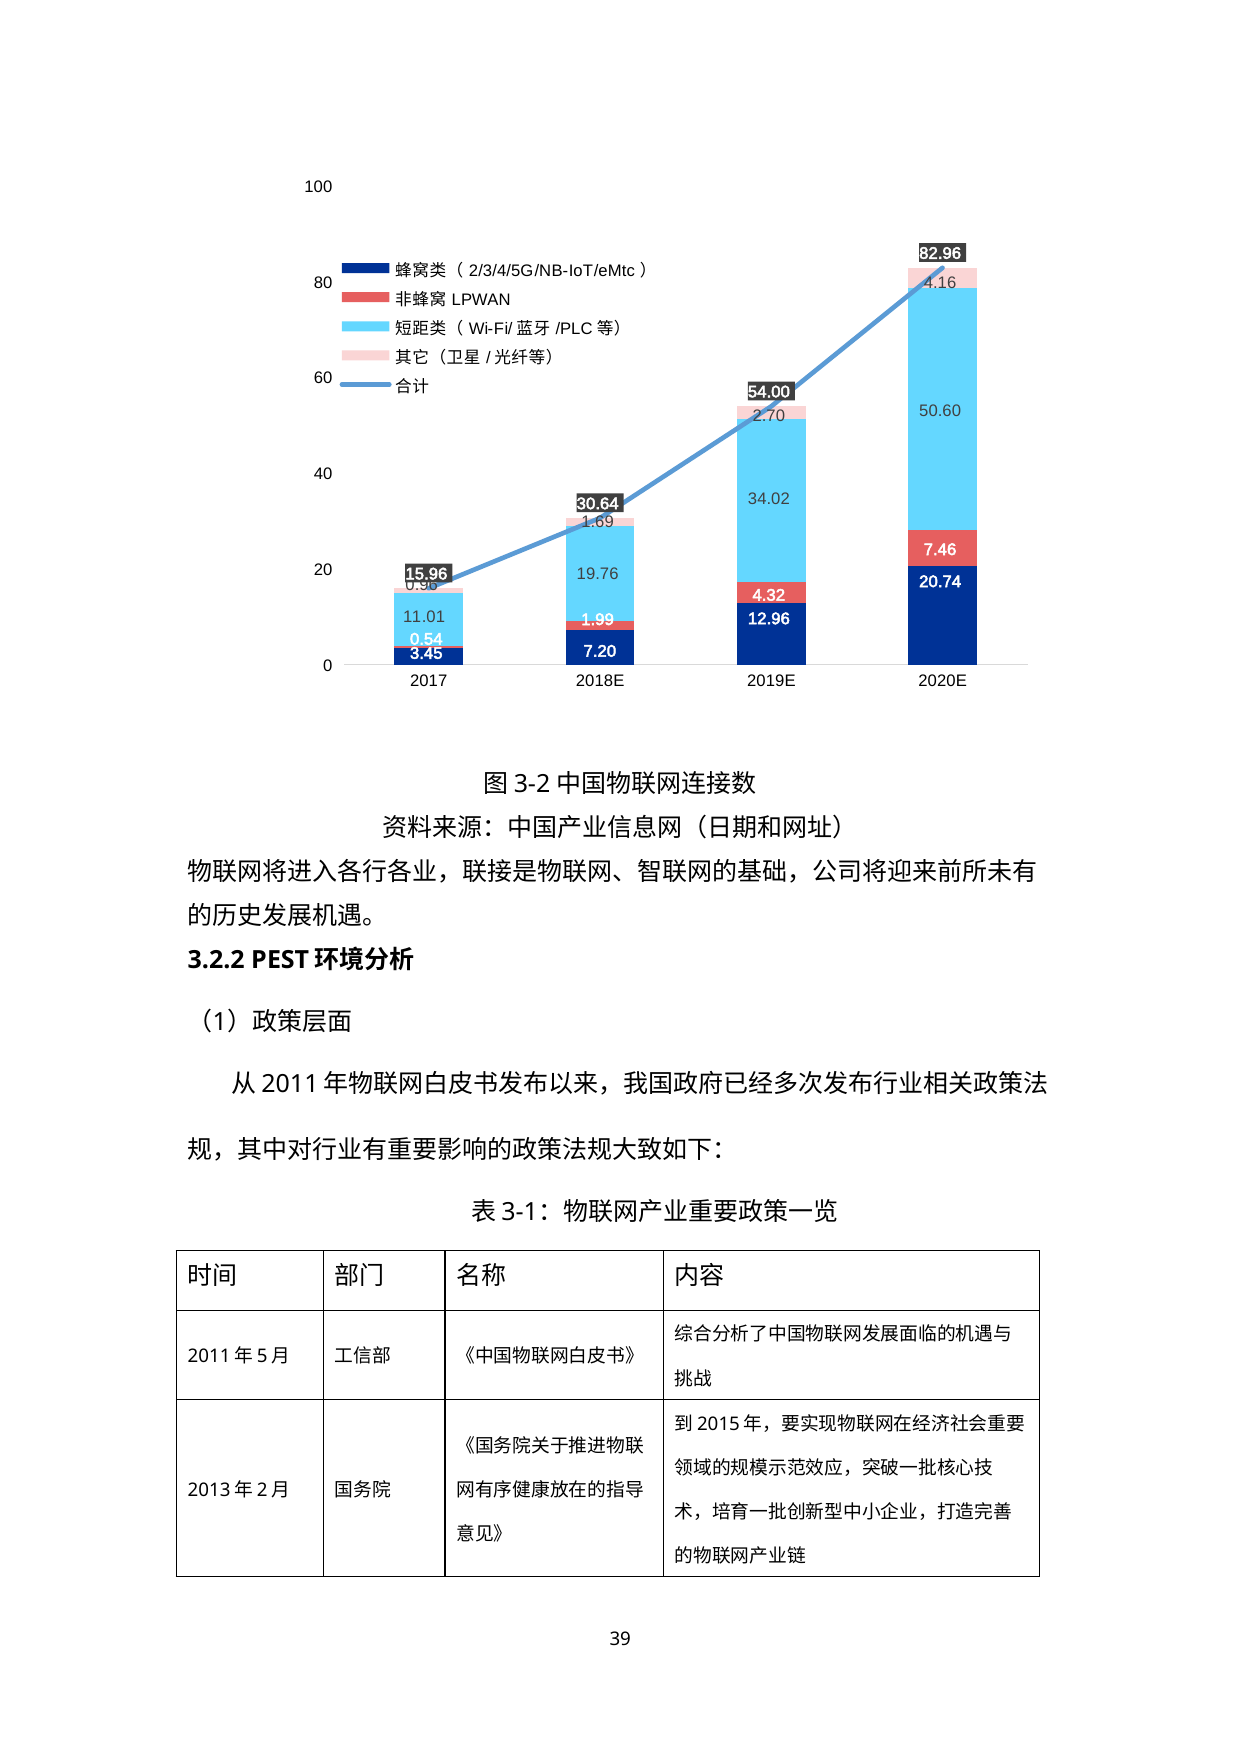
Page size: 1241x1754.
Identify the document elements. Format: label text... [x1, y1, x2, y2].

text 图3-2 中国物联网连接数 [187, 759, 1053, 803]
table_header 部门 [324, 1251, 444, 1309]
table_cell 《国务院关于推进物联网有序健康放在的指导意见》 [446, 1400, 663, 1576]
table_cell 2011年5月 [177, 1311, 323, 1399]
table_cell 到2015年，要实现物联网在经济社会重要领域的规模示范效应，突破一批核心技术，培育一批创新型中小企业，打造完善的物联网产业链 [664, 1400, 1039, 1576]
text 物联网将进入各行各业，联接是物联网、智联网的基础，公司将迎来前所未有的历史发展机遇。 [187, 847, 1053, 935]
text 资料来源：中国产业信息网（日期和网址） [187, 803, 1053, 847]
table_cell 2013年2月 [177, 1400, 323, 1576]
table_cell 《中国物联网白皮书》 [446, 1311, 663, 1399]
table_cell 综合分析了中国物联网发展面临的机遇与挑战 [664, 1311, 1039, 1399]
table_header 时间 [177, 1251, 323, 1309]
text 从2011年物联网白皮书发布以来，我国政府已经多次发布行业相关政策法规，其中对行业有重要影响的政策法规大致如下： [187, 1060, 1053, 1170]
table_cell 国务院 [324, 1400, 444, 1576]
table_header 名称 [446, 1251, 663, 1309]
table_header 内容 [664, 1251, 1039, 1309]
text 表3-1：物联网产业重要政策一览 [231, 1188, 1053, 1232]
text 3.2.2 PEST环境分析 [187, 935, 1053, 979]
text （1）政策层面 [187, 998, 1053, 1042]
table_cell 工信部 [324, 1311, 444, 1399]
